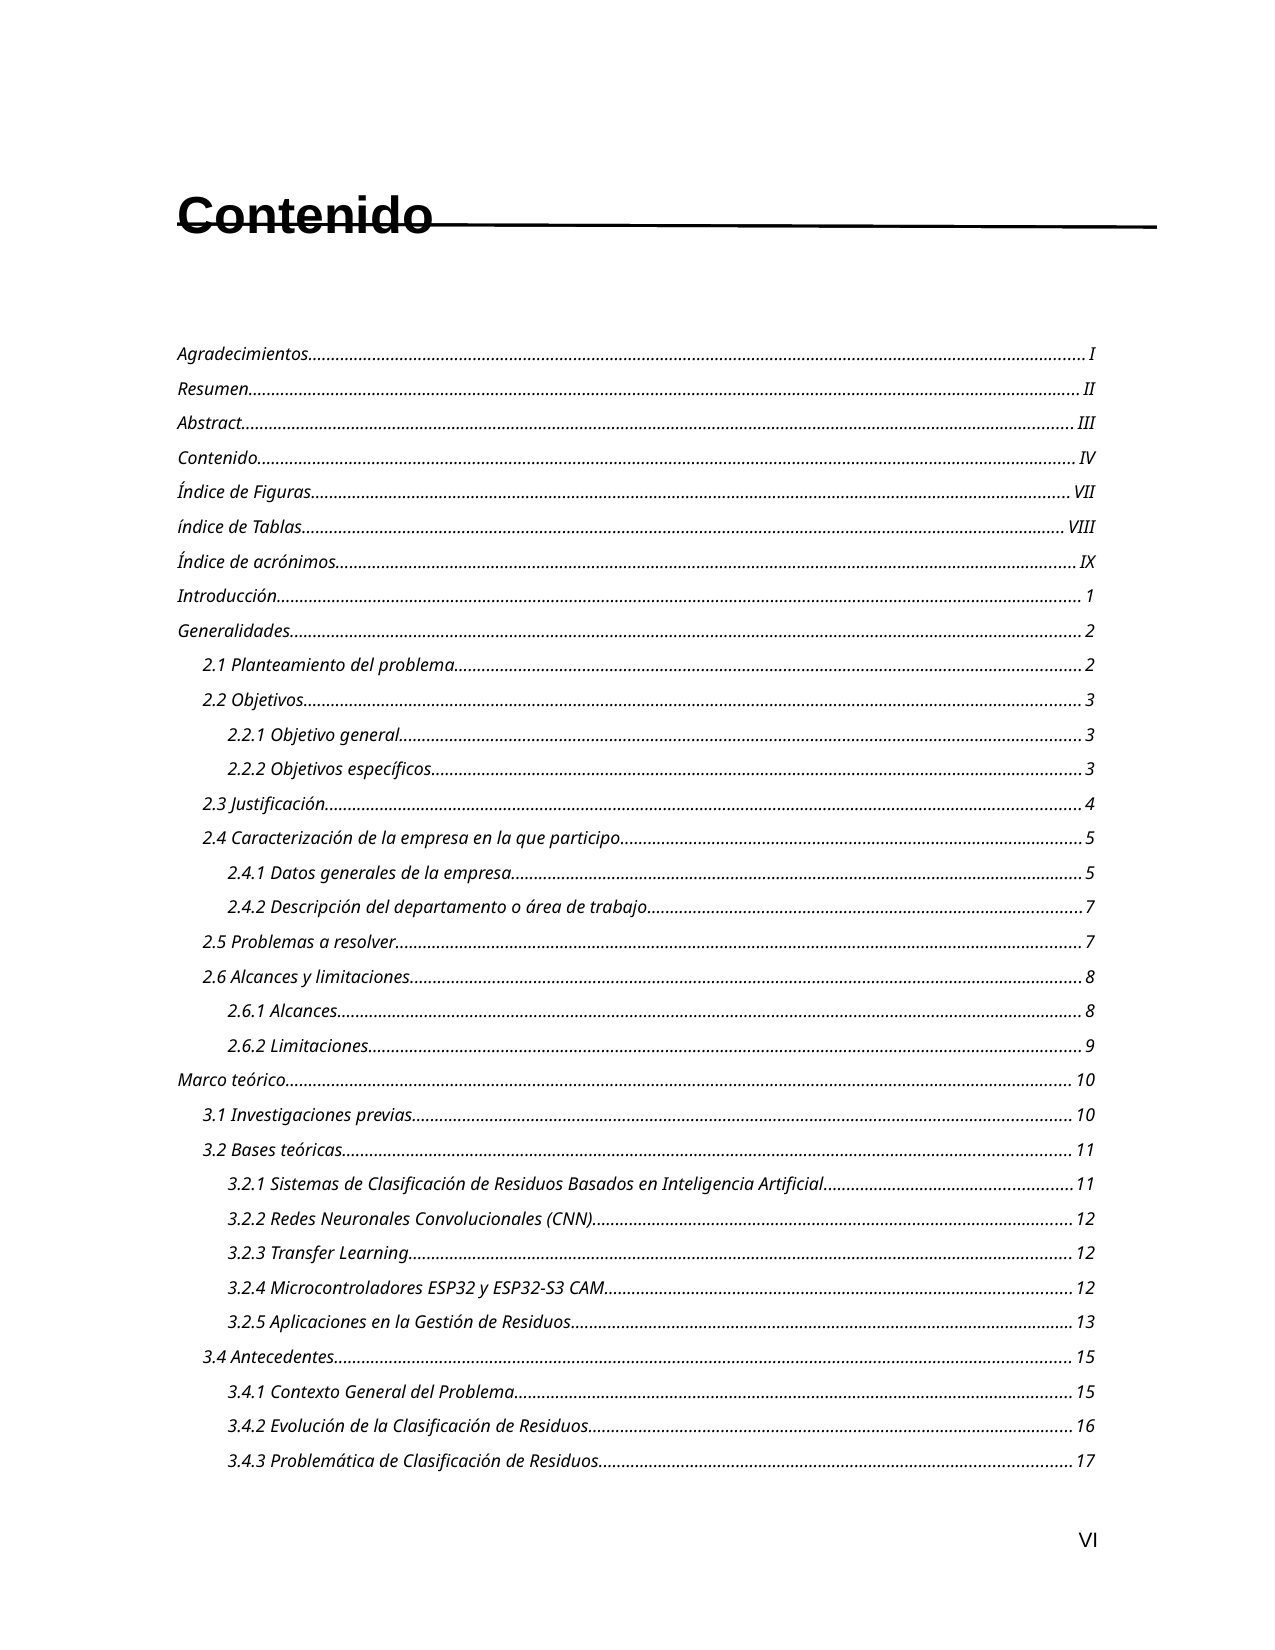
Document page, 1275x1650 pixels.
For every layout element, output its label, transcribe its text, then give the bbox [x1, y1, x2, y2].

subtitle Contenido [177, 185, 1098, 245]
